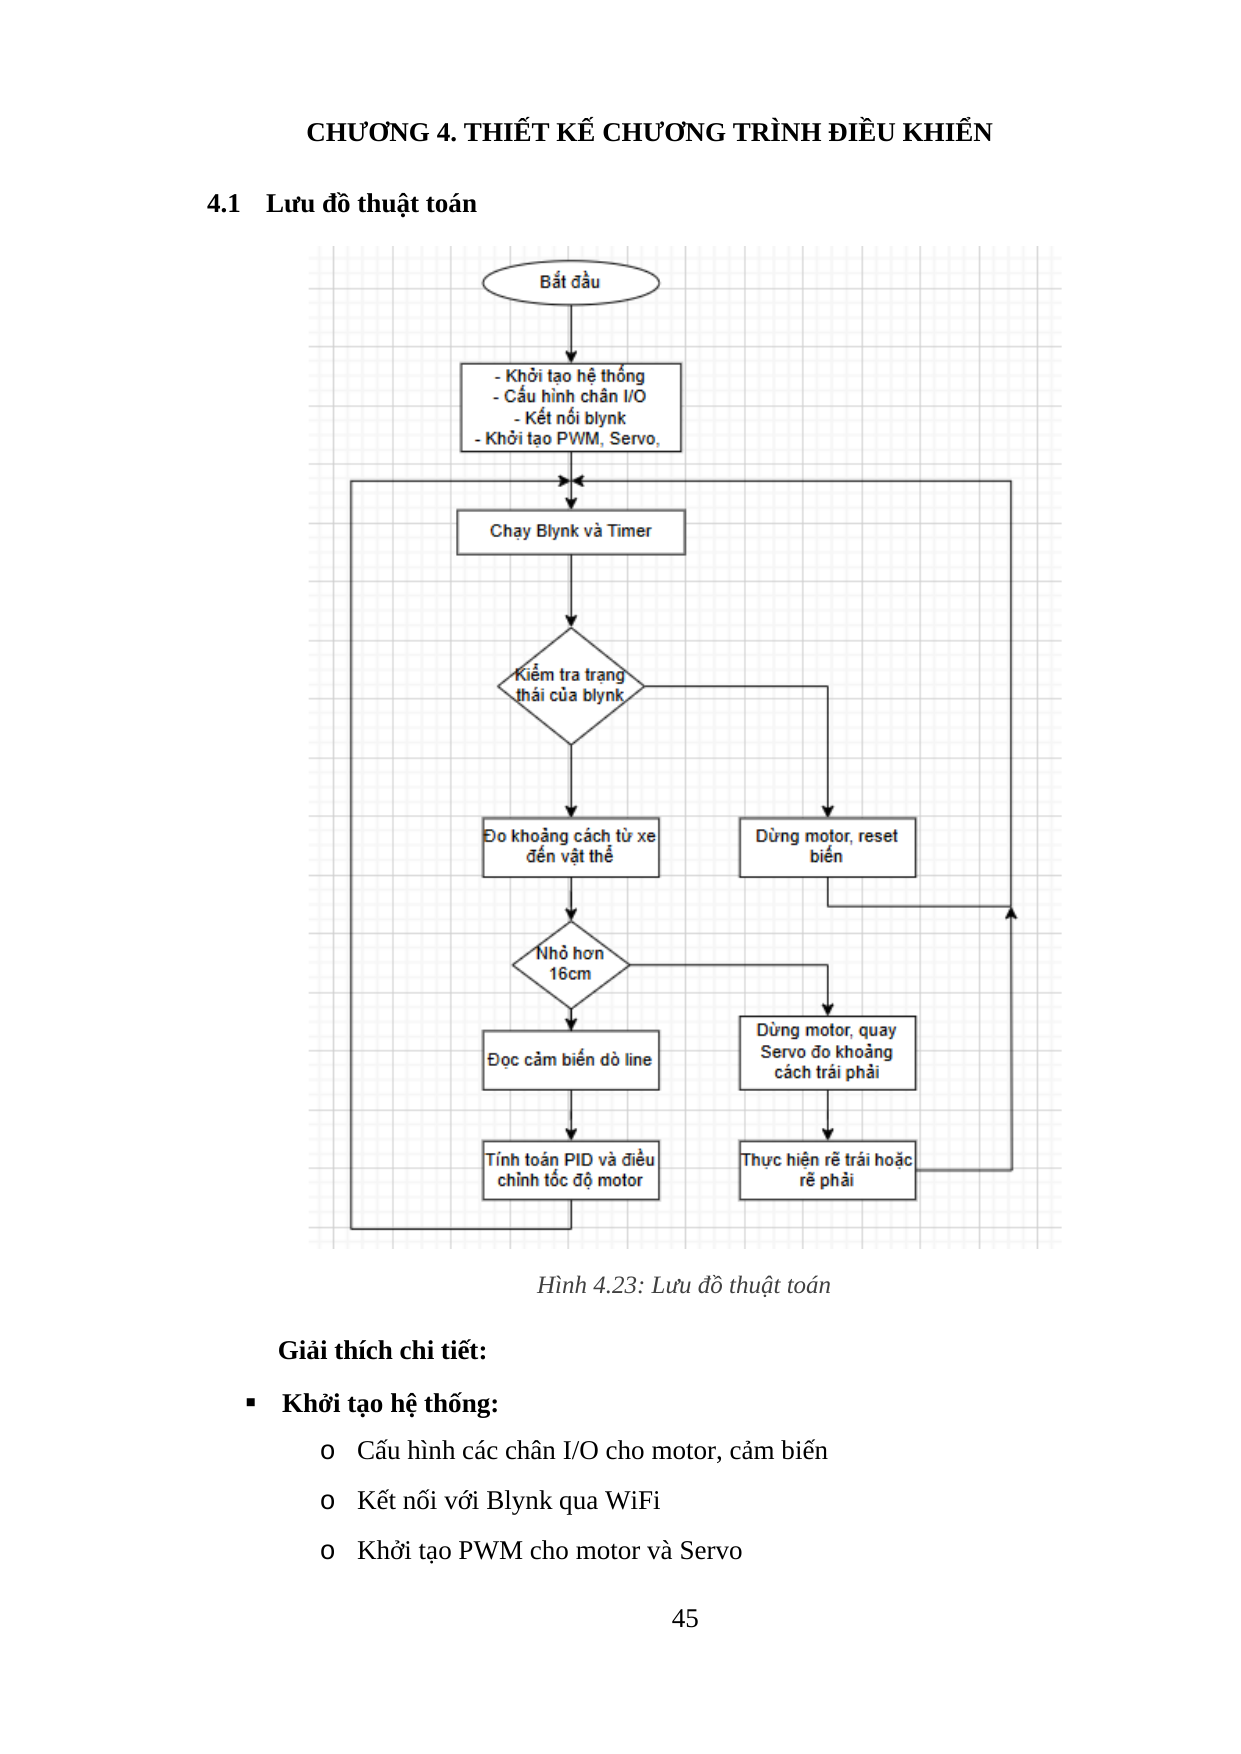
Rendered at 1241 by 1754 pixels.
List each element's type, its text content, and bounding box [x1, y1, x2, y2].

subtitle THIẾT KẾ CHƯƠNG TRÌNH ĐIỀU KHIỂN [207, 116, 1092, 147]
list Cấu hình các chân I/O cho motor, cảm biến [319, 1434, 1092, 1467]
picture [308, 246, 1062, 1249]
subtitle Lưu đồ thuật toán [207, 188, 1092, 219]
list Kết nối với Blynk qua WiFi [319, 1484, 1092, 1517]
list Khởi tạo hệ thống: [244, 1387, 1092, 1418]
list Khởi tạo PWM cho motor và Servo [319, 1534, 1092, 1568]
text Giải thích chi tiết: [207, 1334, 1092, 1365]
